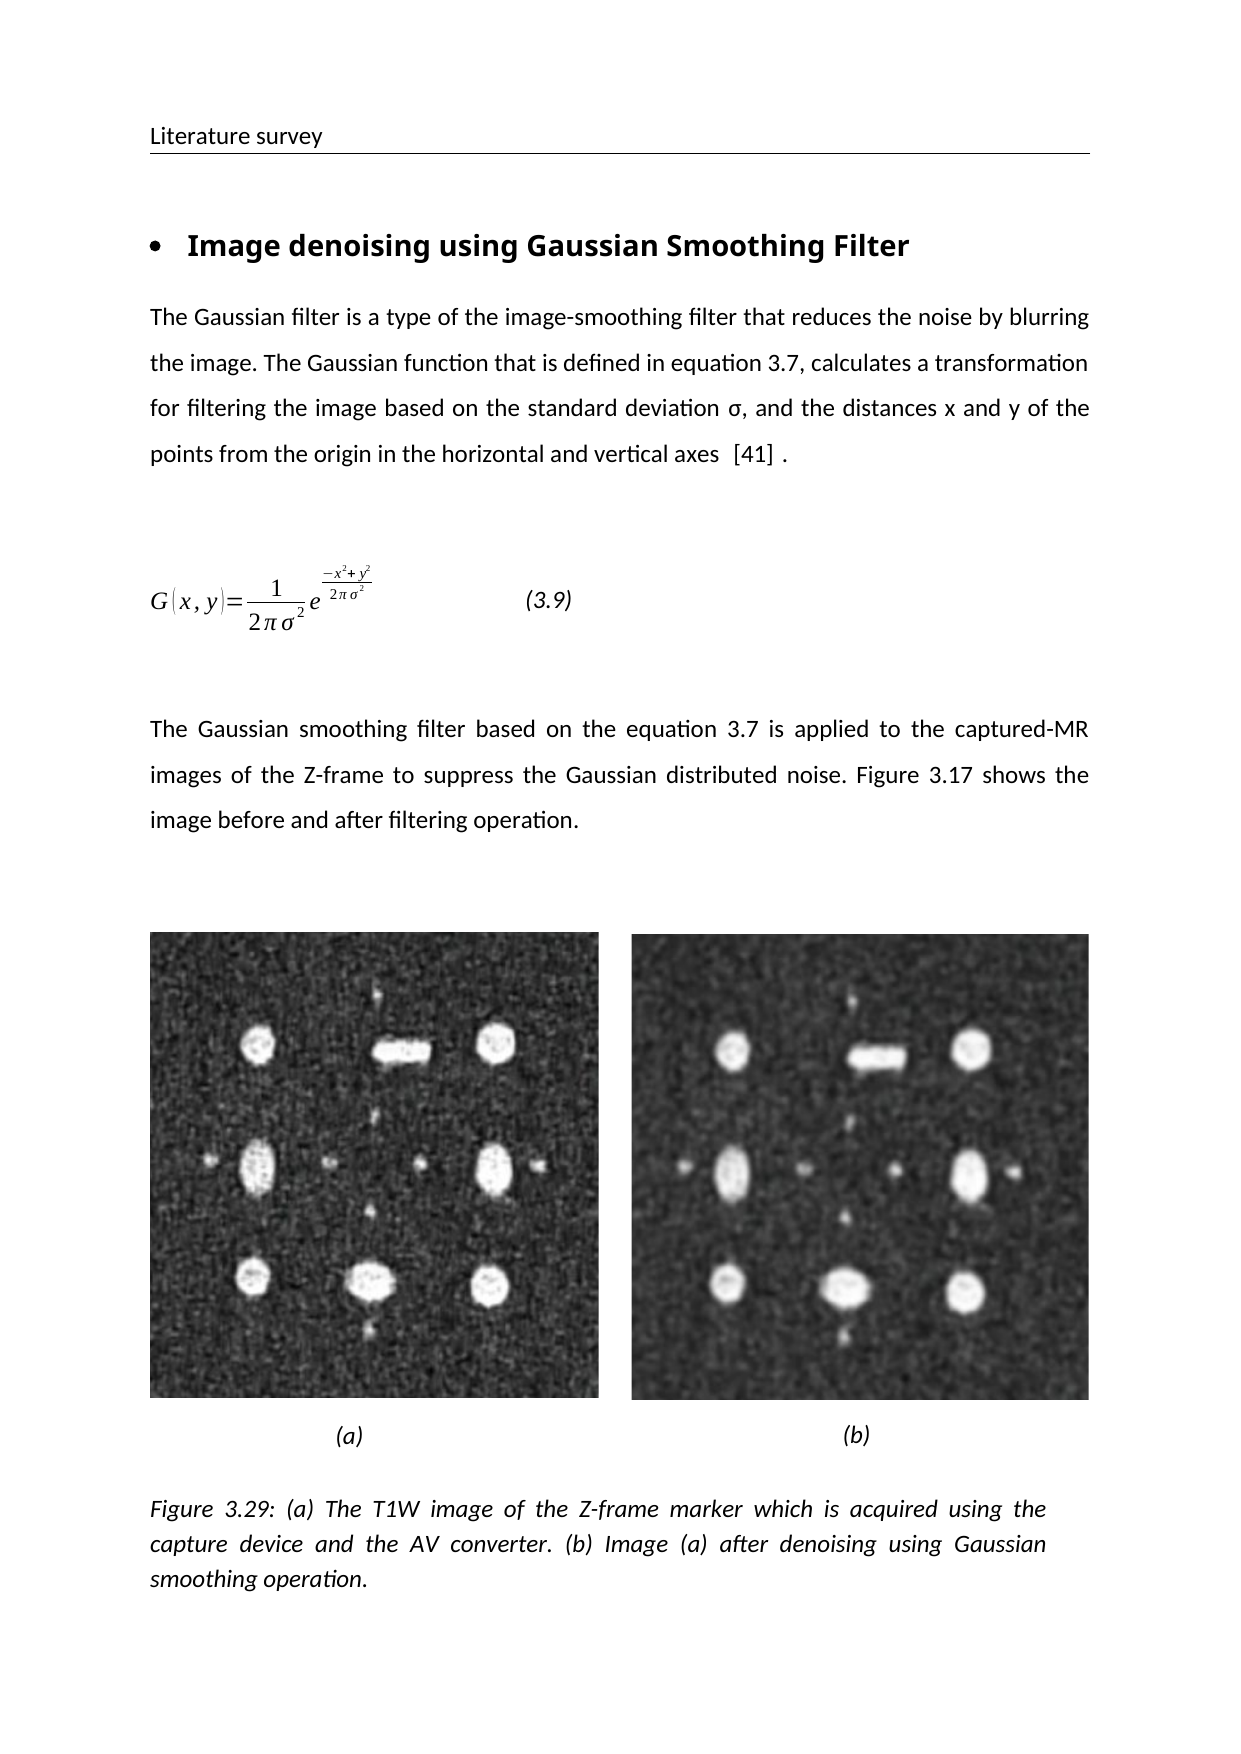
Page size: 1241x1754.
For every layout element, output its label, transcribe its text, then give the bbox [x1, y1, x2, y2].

list Image denoising using Gaussian Smoothing Filter [150, 225, 1090, 265]
text The Gaussian filter is a type of the image-smoothing filter that reduces the noise by blurring the image. The Gaussian function that is defined in equation 3.7, calculates a transformation for filtering the image based on the standard deviation σ, and the distances x and y of the points from the origin in the horizontal and vertical axes . [150, 301, 1090, 469]
picture [150, 932, 599, 1398]
picture [631, 934, 1089, 1400]
text The Gaussian smoothing filter based on the equation 3.7 is applied to the captured-MR images of the Z-frame to suppress the Gaussian distributed noise. Figure 3.17 shows the image before and after filtering operation. [150, 713, 1090, 835]
